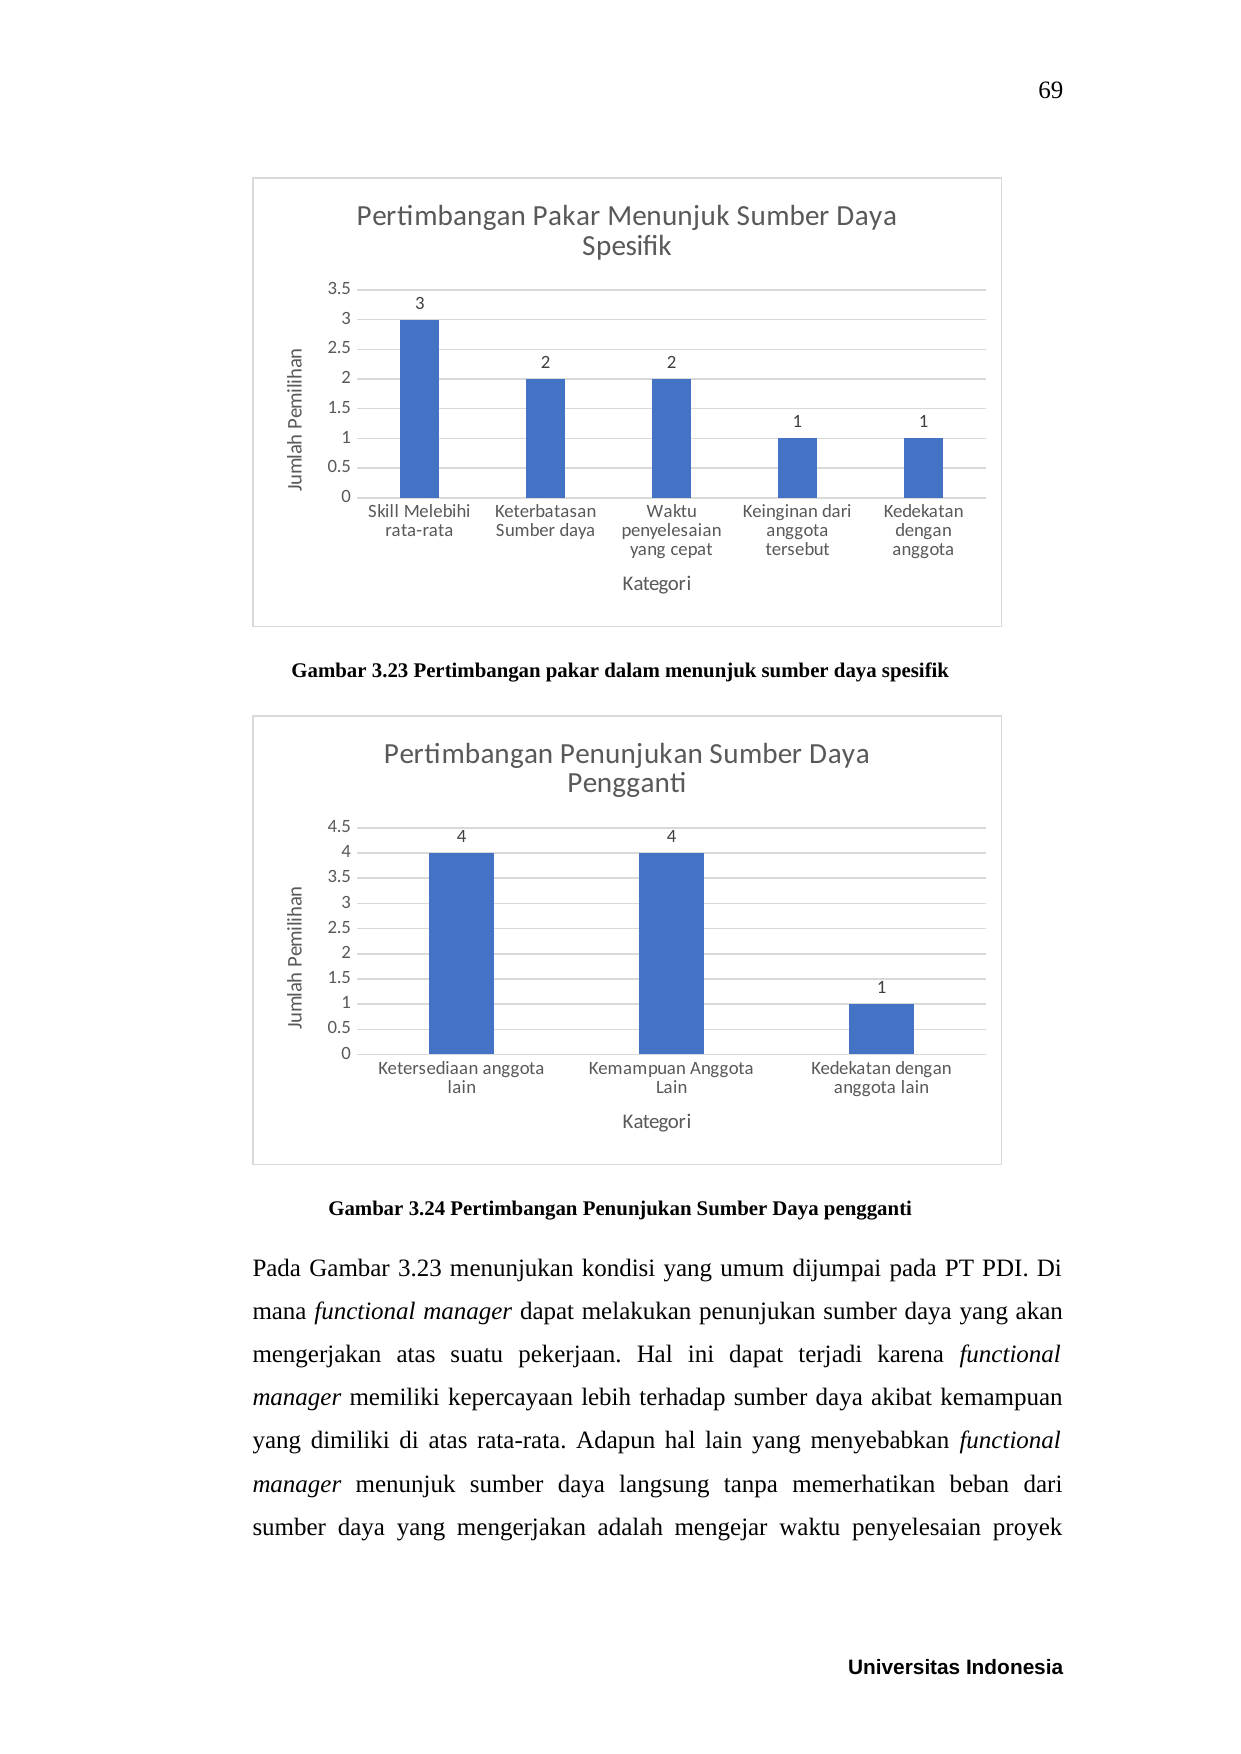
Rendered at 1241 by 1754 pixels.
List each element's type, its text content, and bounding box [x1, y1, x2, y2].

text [252, 1253, 1063, 1541]
